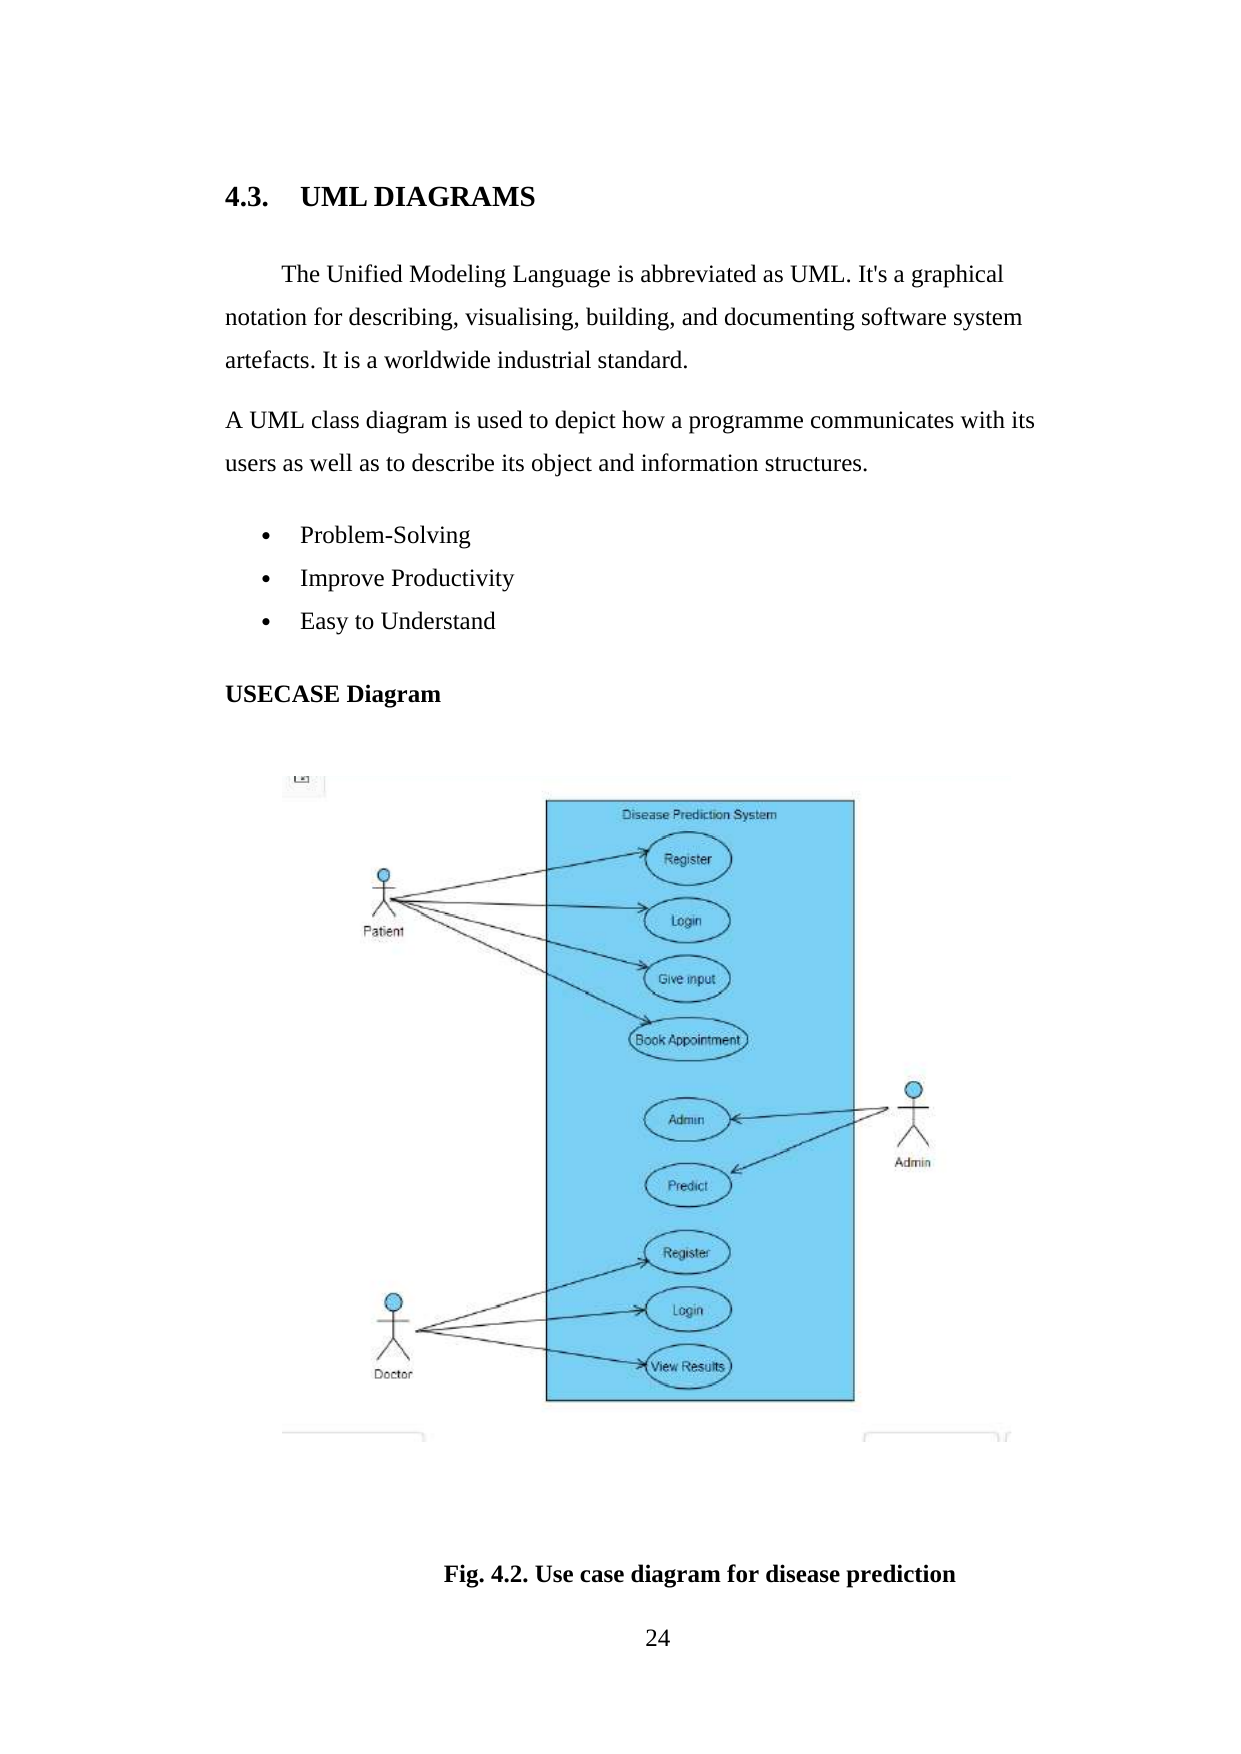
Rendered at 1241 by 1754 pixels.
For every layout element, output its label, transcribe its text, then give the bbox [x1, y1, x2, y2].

text USECASE Diagram [225, 679, 1090, 707]
text A UML class diagram is used to depict how a programme communicates with its users as well as to describe its object and information structures. [225, 405, 1090, 477]
list Improve Productivity [262, 563, 1090, 592]
picture [282, 776, 1012, 1442]
text The Unified Modeling Language is abbreviated as UML. It's a graphical notation for describing, visualising, building, and documenting software system artefacts. It is a worldwide industrial standard. [225, 259, 1090, 374]
list Easy to Understand [262, 606, 1090, 635]
subtitle UML DIAGRAMS [225, 179, 1090, 213]
list Problem-Solving [262, 520, 1090, 549]
text Fig. 4.2. Use case diagram for disease prediction [300, 1559, 1090, 1588]
